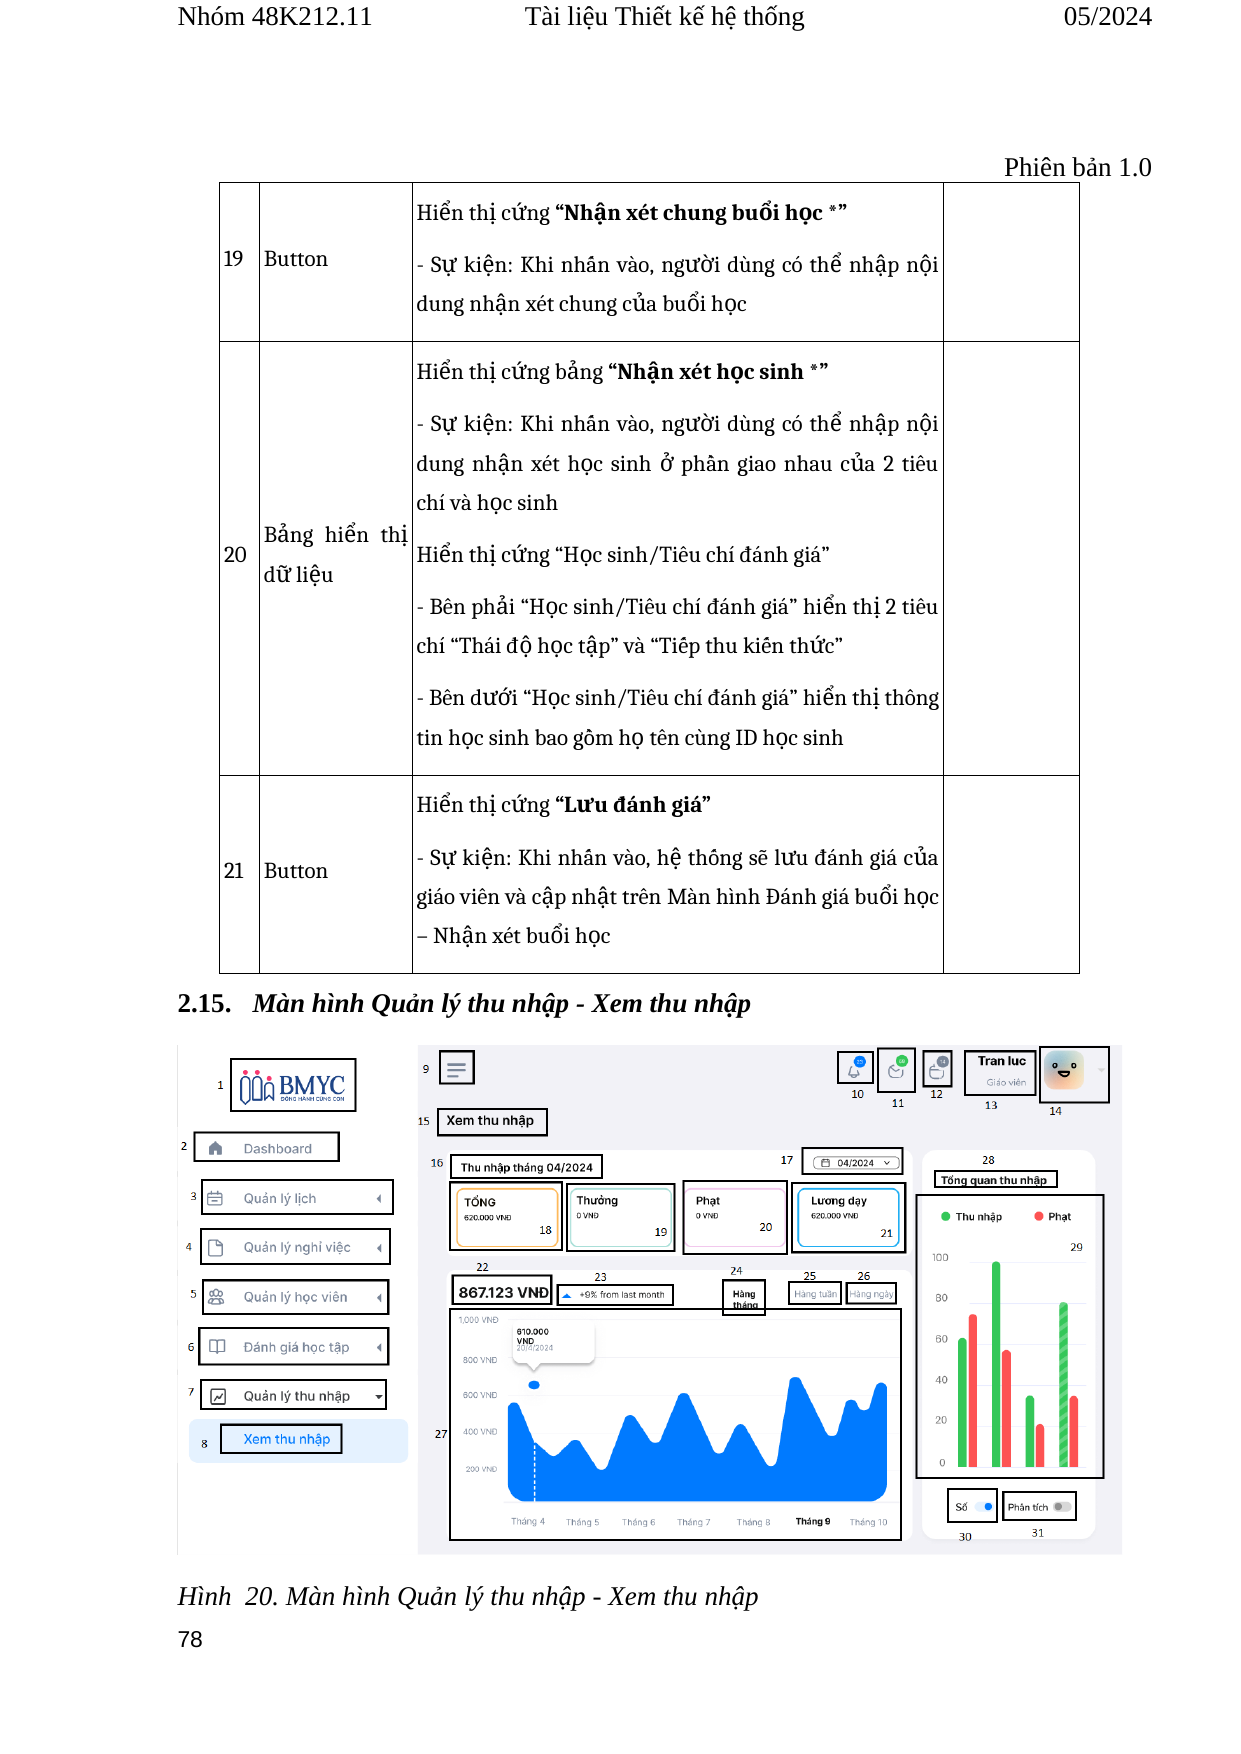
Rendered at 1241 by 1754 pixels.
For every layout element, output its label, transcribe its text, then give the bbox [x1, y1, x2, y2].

table_cell Bảng hiển thị dữ liệu [260, 342, 412, 774]
subtitle Màn hình Quản lý thu nhập - Xem thu nhập [177, 987, 1122, 1018]
table_cell 19 [220, 183, 259, 341]
table_cell 21 [220, 776, 259, 973]
table_cell [944, 342, 1079, 774]
table_cell [944, 183, 1079, 341]
table_cell 20 [220, 342, 259, 774]
table_cell Hiển thị cứng “Nhận xét chung buổi học *” - Sự kiện: Khi nhấn vào, người dùng có thể nhập nội dung nhận xét chung của buổi học [413, 183, 943, 341]
table_cell Hiển thị cứng bảng “Nhận xét học sinh *” - Sự kiện: Khi nhấn vào, người dùng có thể nhập nội dung nhận xét học sinh ở phần giao nhau của 2 tiêu chí và học sinh Hiển thị cứng “Học sinh/Tiêu chí đánh giá” - Bên phải “Học sinh/Tiêu chí đánh giá” hiển thị 2 tiêu chí “Thái độ học tập” và “Tiếp thu kiến thức” - Bên dưới “Học sinh/Tiêu chí đánh giá” hiển thị thông tin học sinh bao gồm họ tên cùng ID học sinh [413, 342, 943, 774]
table_cell Button [260, 183, 412, 341]
table_cell Button [260, 776, 412, 973]
table_cell [944, 776, 1079, 973]
table_cell Hiển thị cứng “Lưu đánh giá” - Sự kiện: Khi nhấn vào, hệ thống sẽ lưu đánh giá của giáo viên và cập nhật trên Màn hình Đánh giá buổi học – Nhận xét buổi học [413, 776, 943, 973]
picture [177, 1045, 1123, 1555]
